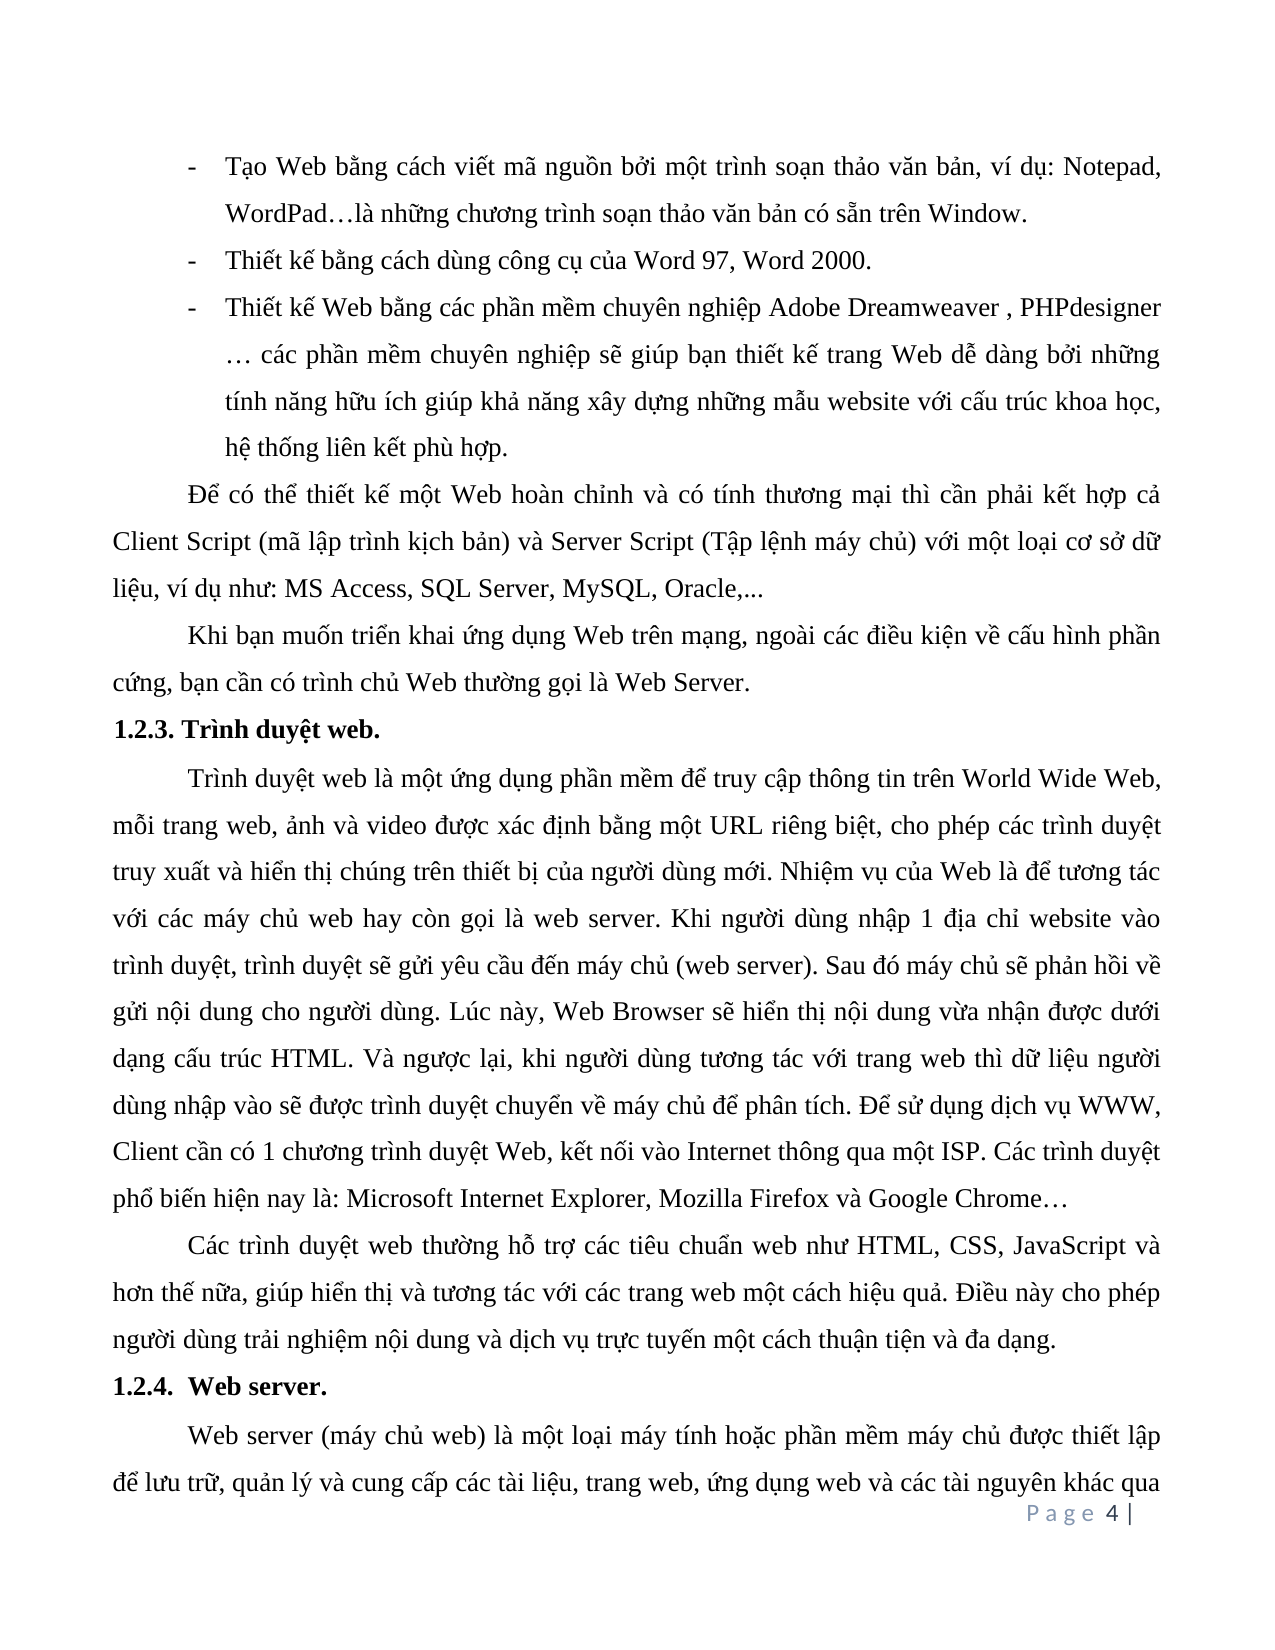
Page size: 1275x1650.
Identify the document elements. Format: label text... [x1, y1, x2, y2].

text Để có thể thiết kế một Web hoàn chỉnh và có tính thương mại thì cần phải kết hợp cả Client Script (mã lập trình kịch bản) và Server Script (Tập lệnh máy chủ) với một loại cơ sở dữ liệu, ví dụ như: MS Access, SQL Server, MySQL, Oracle,... [112, 478, 1162, 603]
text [112, 1419, 1162, 1497]
subtitle 1.2.4. Web server. [112, 1370, 1156, 1401]
list Thiết kế bằng cách dùng công cụ của Word 97, Word 2000. [187, 244, 1162, 275]
text Khi bạn muốn triển khai ứng dụng Web trên mạng, ngoài các điều kiện về cấu hình phần cứng, bạn cần có trình chủ Web thường gọi là Web Server. [112, 619, 1162, 697]
text Các trình duyệt web thường hỗ trợ các tiêu chuẩn web như HTML, CSS, JavaScript và hơn thế nữa, giúp hiển thị và tương tác với các trang web một cách hiệu quả. Điều này cho phép người dùng trải nghiệm nội dung và dịch vụ trực tuyến một cách thuận tiện và đa dạng. [112, 1229, 1162, 1354]
list Thiết kế Web bằng các phần mềm chuyên nghiệp Adobe Dreamweaver , PHPdesigner … các phần mềm chuyên nghiệp sẽ giúp bạn thiết kế trang Web dễ dàng bởi những tính năng hữu ích giúp khả năng xây dựng những mẫu website với cấu trúc khoa học, hệ thống liên kết phù hợp. [187, 291, 1162, 462]
text Trình duyệt web là một ứng dụng phần mềm để truy cập thông tin trên World Wide Web, mỗi trang web, ảnh và video được xác định bằng một URL riêng biệt, cho phép các trình duyệt truy xuất và hiển thị chúng trên thiết bị của người dùng mới. Nhiệm vụ của Web là để tương tác với các máy chủ web hay còn gọi là web server. Khi người dùng nhập 1 địa chỉ website vào trình duyệt, trình duyệt sẽ gửi yêu cầu đến máy chủ (web server). Sau đó máy chủ sẽ phản hồi về gửi nội dung cho người dùng. Lúc này, Web Browser sẽ hiển thị nội dung vừa nhận được dưới dạng cấu trúc HTML. Và ngược lại, khi người dùng tương tác với trang web thì dữ liệu người dùng nhập vào sẽ được trình duyệt chuyển về máy chủ để phân tích. Để sử dụng dịch vụ WWW, Client cần có 1 chương trình duyệt Web, kết nối vào Internet thông qua một ISP. Các trình duyệt phổ biến hiện nay là: Microsoft Internet Explorer, Mozilla Firefox và Google Chrome… [112, 762, 1162, 1213]
list Tạo Web bằng cách viết mã nguồn bởi một trình soạn thảo văn bản, ví dụ: Notepad, WordPad…là những chương trình soạn thảo văn bản có sẵn trên Window. [187, 150, 1162, 228]
subtitle 1.2.3. Trình duyệt web. [112, 713, 1156, 744]
